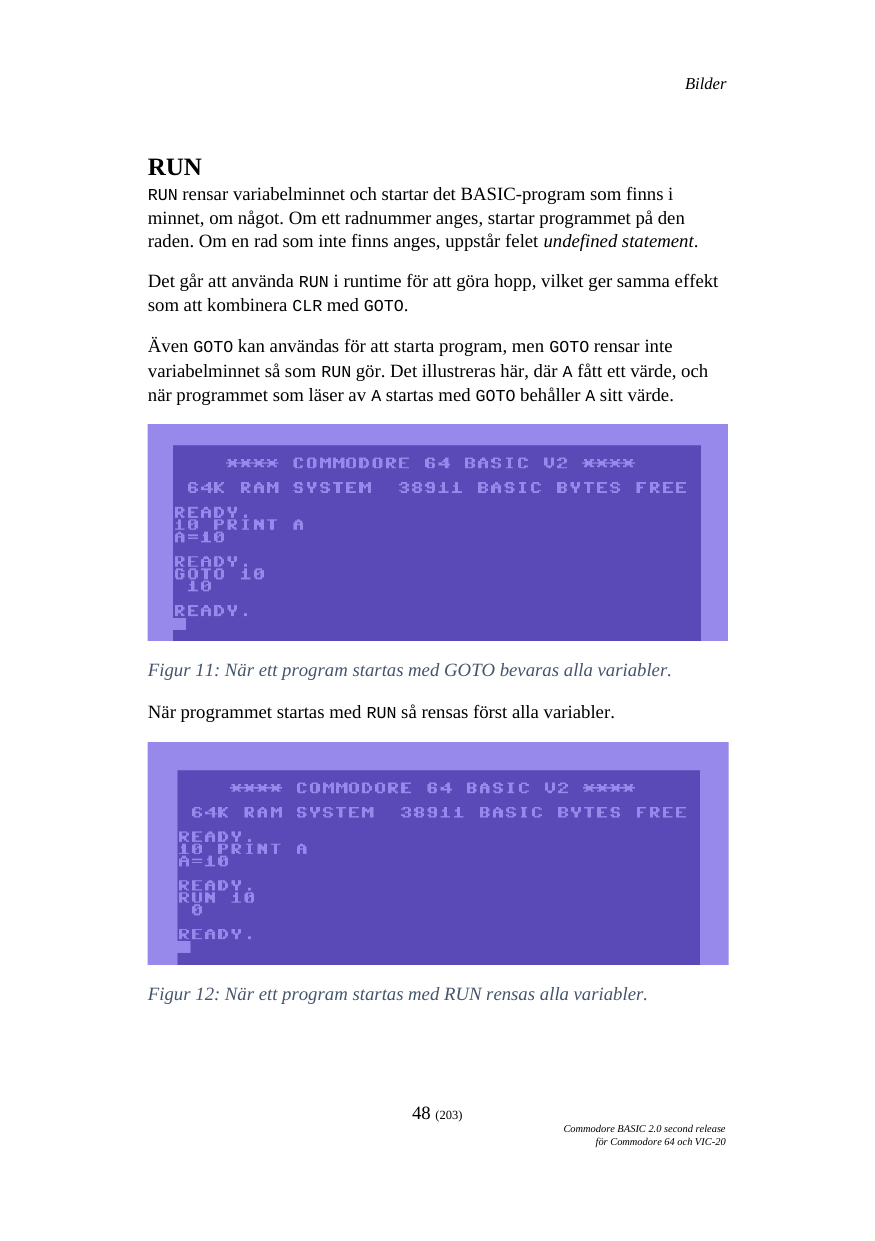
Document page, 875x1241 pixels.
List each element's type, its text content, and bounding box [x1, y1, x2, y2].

subtitle RUN [148, 152, 726, 181]
text Även GOTO kan användas för att starta program, men GOTO rensar inte variabelminnet så som RUN gör. Det illustreras här, där A fått ett värde, och när programmet som läser av A startas med GOTO behåller A sitt värde. [148, 335, 726, 406]
picture [147, 424, 728, 641]
text RUN rensar variabelminnet och startar det BASIC-program som finns i minnet, om något. Om ett radnummer anges, startar programmet på den raden. Om en rad som inte finns anges, uppstår felet undefined statement. [148, 183, 726, 252]
text Figur 12: När ett program startas med RUN rensas alla variabler. [148, 983, 726, 1005]
text Det går att använda RUN i runtime för att göra hopp, vilket ger samma effekt som att kombinera CLR med GOTO. [148, 270, 726, 317]
text Figur 11: När ett program startas med GOTO bevaras alla variabler. [148, 659, 726, 681]
text När programmet startas med RUN så rensas först alla variabler. [148, 701, 726, 724]
picture [147, 742, 729, 965]
